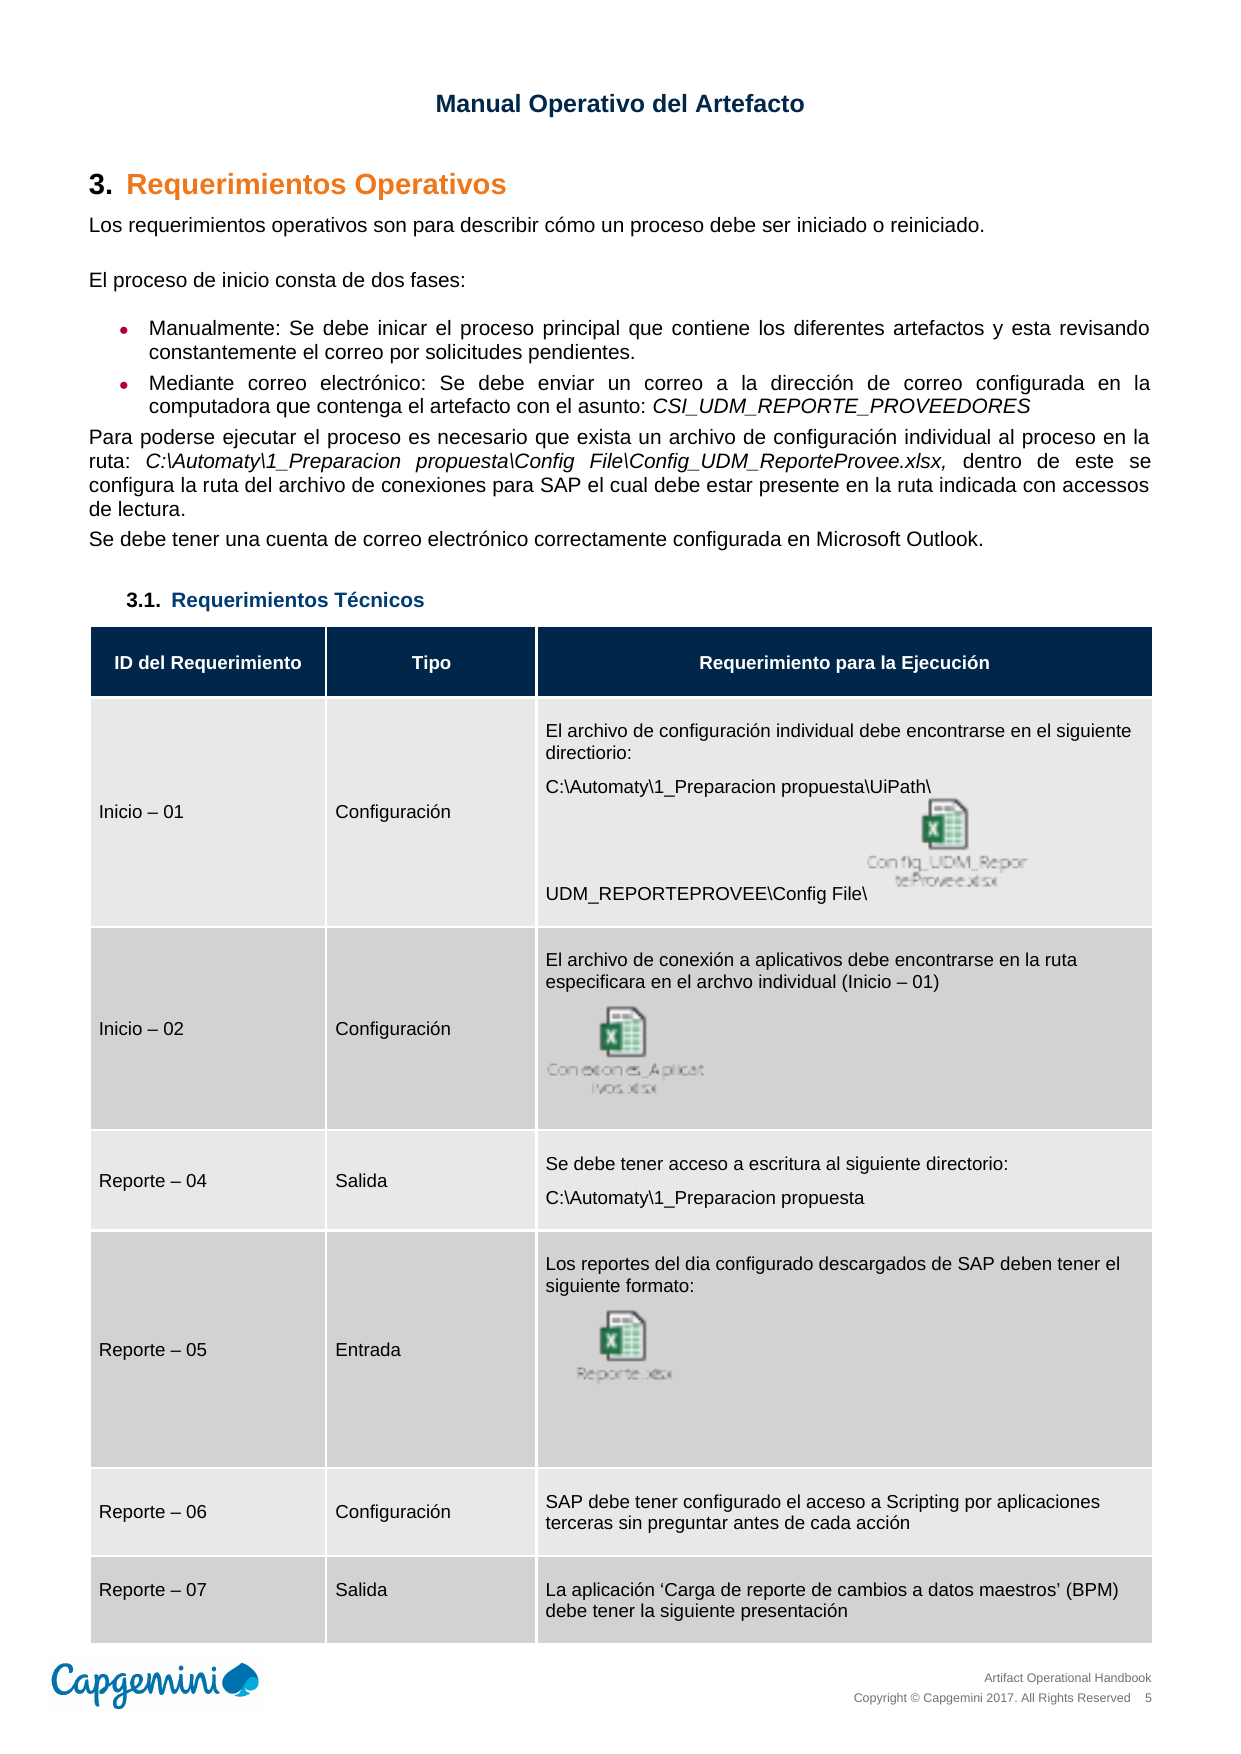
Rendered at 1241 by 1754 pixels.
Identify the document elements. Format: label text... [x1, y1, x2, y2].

list El proceso de inicio consta de dos fases: [89, 268, 1152, 292]
text Mediante correo electrónico: Se debe enviar un correo a la dirección de correo configurada en la computadora que contenga el artefacto con el asunto: CSI_UDM_REPORTE_PROVEEDORES [119, 370, 1152, 418]
table_header ID del Requerimiento [91, 627, 325, 696]
table_cell Salida [327, 1557, 535, 1643]
text Requerimientos Técnicos [126, 588, 1152, 612]
table_cell Configuración [327, 699, 535, 926]
table_cell Configuración [327, 1469, 535, 1555]
text Manualmente: Se debe inicar el proceso principal que contiene los diferentes artefactos y esta revisando constantemente el correo por solicitudes pendientes. [119, 316, 1152, 364]
table_cell Los reportes del dia configurado descargados de SAP deben tener el siguiente formato: [538, 1232, 1152, 1467]
table_cell Entrada [327, 1232, 535, 1467]
table_cell Reporte – 05 [91, 1232, 325, 1467]
table_cell Configuración [327, 928, 535, 1129]
table_cell El archivo de configuración individual debe encontrarse en el siguiente directiorio: C:\Automaty\1_Preparacion propuesta\UiPath\UDM_REPORTEPROVEE\Config File\ [538, 699, 1152, 926]
table_cell Se debe tener acceso a escritura al siguiente directorio: C:\Automaty\1_Preparacion propuesta [538, 1131, 1152, 1229]
table_header Tipo [327, 627, 535, 696]
table_cell Reporte – 07 [91, 1557, 325, 1643]
table_cell El archivo de conexión a aplicativos debe encontrarse en la ruta especificara en el archvo individual (Inicio – 01) [538, 928, 1152, 1129]
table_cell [538, 1557, 1152, 1643]
text Requerimientos Operativos [89, 167, 1152, 200]
table_cell Inicio – 02 [91, 928, 325, 1129]
table_cell Salida [327, 1131, 535, 1229]
table_cell Inicio – 01 [91, 699, 325, 926]
list Los requerimientos operativos son para describir cómo un proceso debe ser iniciado o reiniciado. [89, 213, 1152, 237]
list Para poderse ejecutar el proceso es necesario que exista un archivo de configuración individual al proceso en la ruta: C:\Automaty\1_Preparacion propuesta\Config File\Config_UDM_ReporteProvee.xlsx, dentro de este se configura la ruta del archivo de conexiones para SAP el cual debe estar presente en la ruta indicada con accessos de lectura. [89, 424, 1152, 520]
list Se debe tener una cuenta de correo electrónico correctamente configurada en Microsoft Outlook. [89, 527, 1152, 551]
table_header Requerimiento para la Ejecución [538, 627, 1152, 696]
table_cell SAP debe tener configurado el acceso a Scripting por aplicaciones terceras sin preguntar antes de cada acción [538, 1469, 1152, 1555]
table_cell Reporte – 06 [91, 1469, 325, 1555]
table_cell Reporte – 04 [91, 1131, 325, 1229]
picture [46, 1654, 263, 1715]
